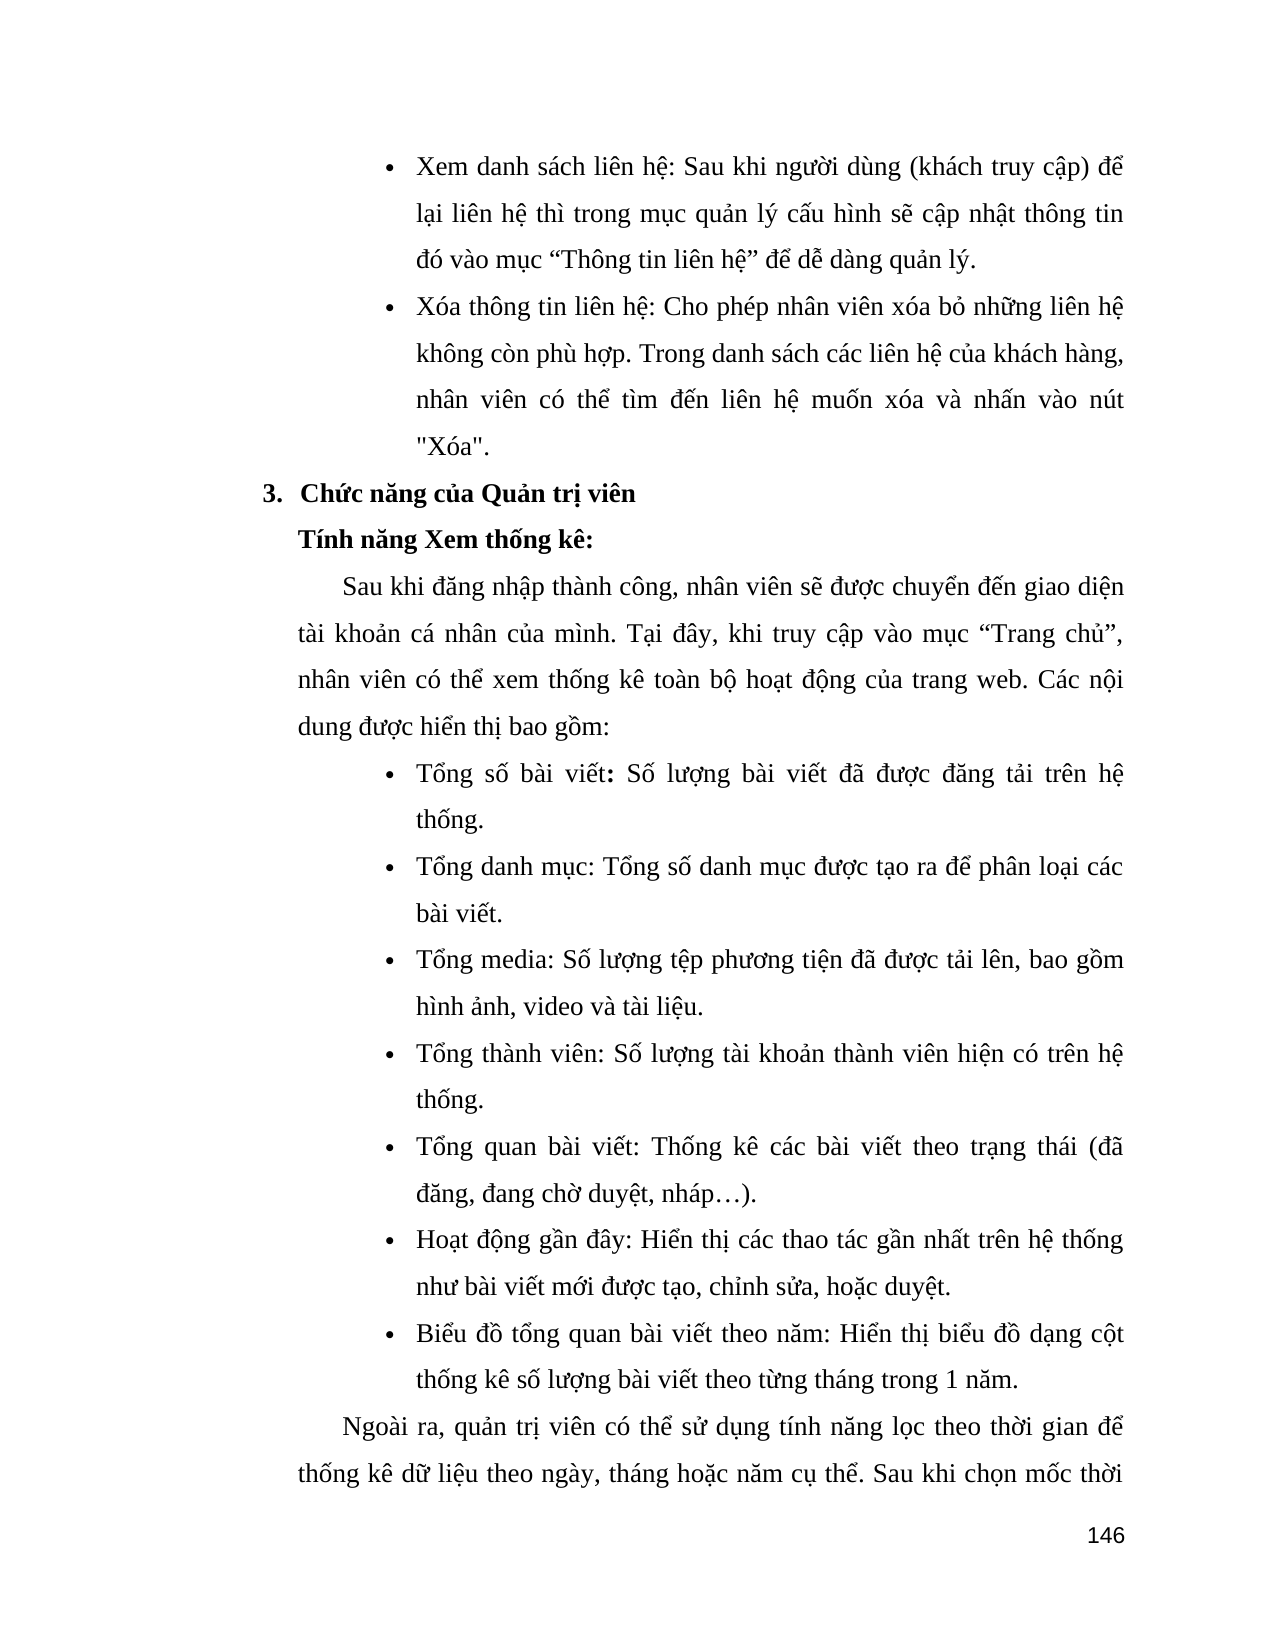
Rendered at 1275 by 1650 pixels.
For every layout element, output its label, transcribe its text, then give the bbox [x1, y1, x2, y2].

list Biểu đồ tổng quan bài viết theo năm: Hiển thị biểu đồ dạng cột thống kê số lượng bài viết theo từng tháng trong 1 năm. [386, 1317, 1125, 1394]
text Tính năng Xem thống kê: [225, 523, 1125, 554]
list Xóa thông tin liên hệ: Cho phép nhân viên xóa bỏ những liên hệ không còn phù hợp. Trong danh sách các liên hệ của khách hàng, nhân viên có thể tìm đến liên hệ muốn xóa và nhấn vào nút "Xóa". [386, 290, 1125, 461]
list Tổng quan bài viết: Thống kê các bài viết theo trạng thái (đã đăng, đang chờ duyệt, nháp…). [386, 1130, 1125, 1208]
list Tổng danh mục: Tổng số danh mục được tạo ra để phân loại các bài viết. [386, 850, 1125, 928]
text Sau khi đăng nhập thành công, nhân viên sẽ được chuyển đến giao diện tài khoản cá nhân của mình. Tại đây, khi truy cập vào mục “Trang chủ”, nhân viên có thể xem thống kê toàn bộ hoạt động của trang web. Các nội dung được hiển thị bao gồm: [298, 570, 1125, 741]
subtitle Chức năng của Quản trị viên [262, 477, 1125, 508]
list Tổng thành viên: Số lượng tài khoản thành viên hiện có trên hệ thống. [386, 1037, 1125, 1114]
list Xem danh sách liên hệ: Sau khi người dùng (khách truy cập) để lại liên hệ thì trong mục quản lý cấu hình sẽ cập nhật thông tin đó vào mục “Thông tin liên hệ” để dễ dàng quản lý. [386, 150, 1125, 274]
list Hoạt động gần đây: Hiển thị các thao tác gần nhất trên hệ thống như bài viết mới được tạo, chỉnh sửa, hoặc duyệt. [386, 1223, 1125, 1301]
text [298, 1410, 1125, 1488]
list Tổng media: Số lượng tệp phương tiện đã được tải lên, bao gồm hình ảnh, video và tài liệu. [386, 943, 1125, 1021]
list Tổng số bài viết: Số lượng bài viết đã được đăng tải trên hệ thống. [386, 757, 1125, 834]
